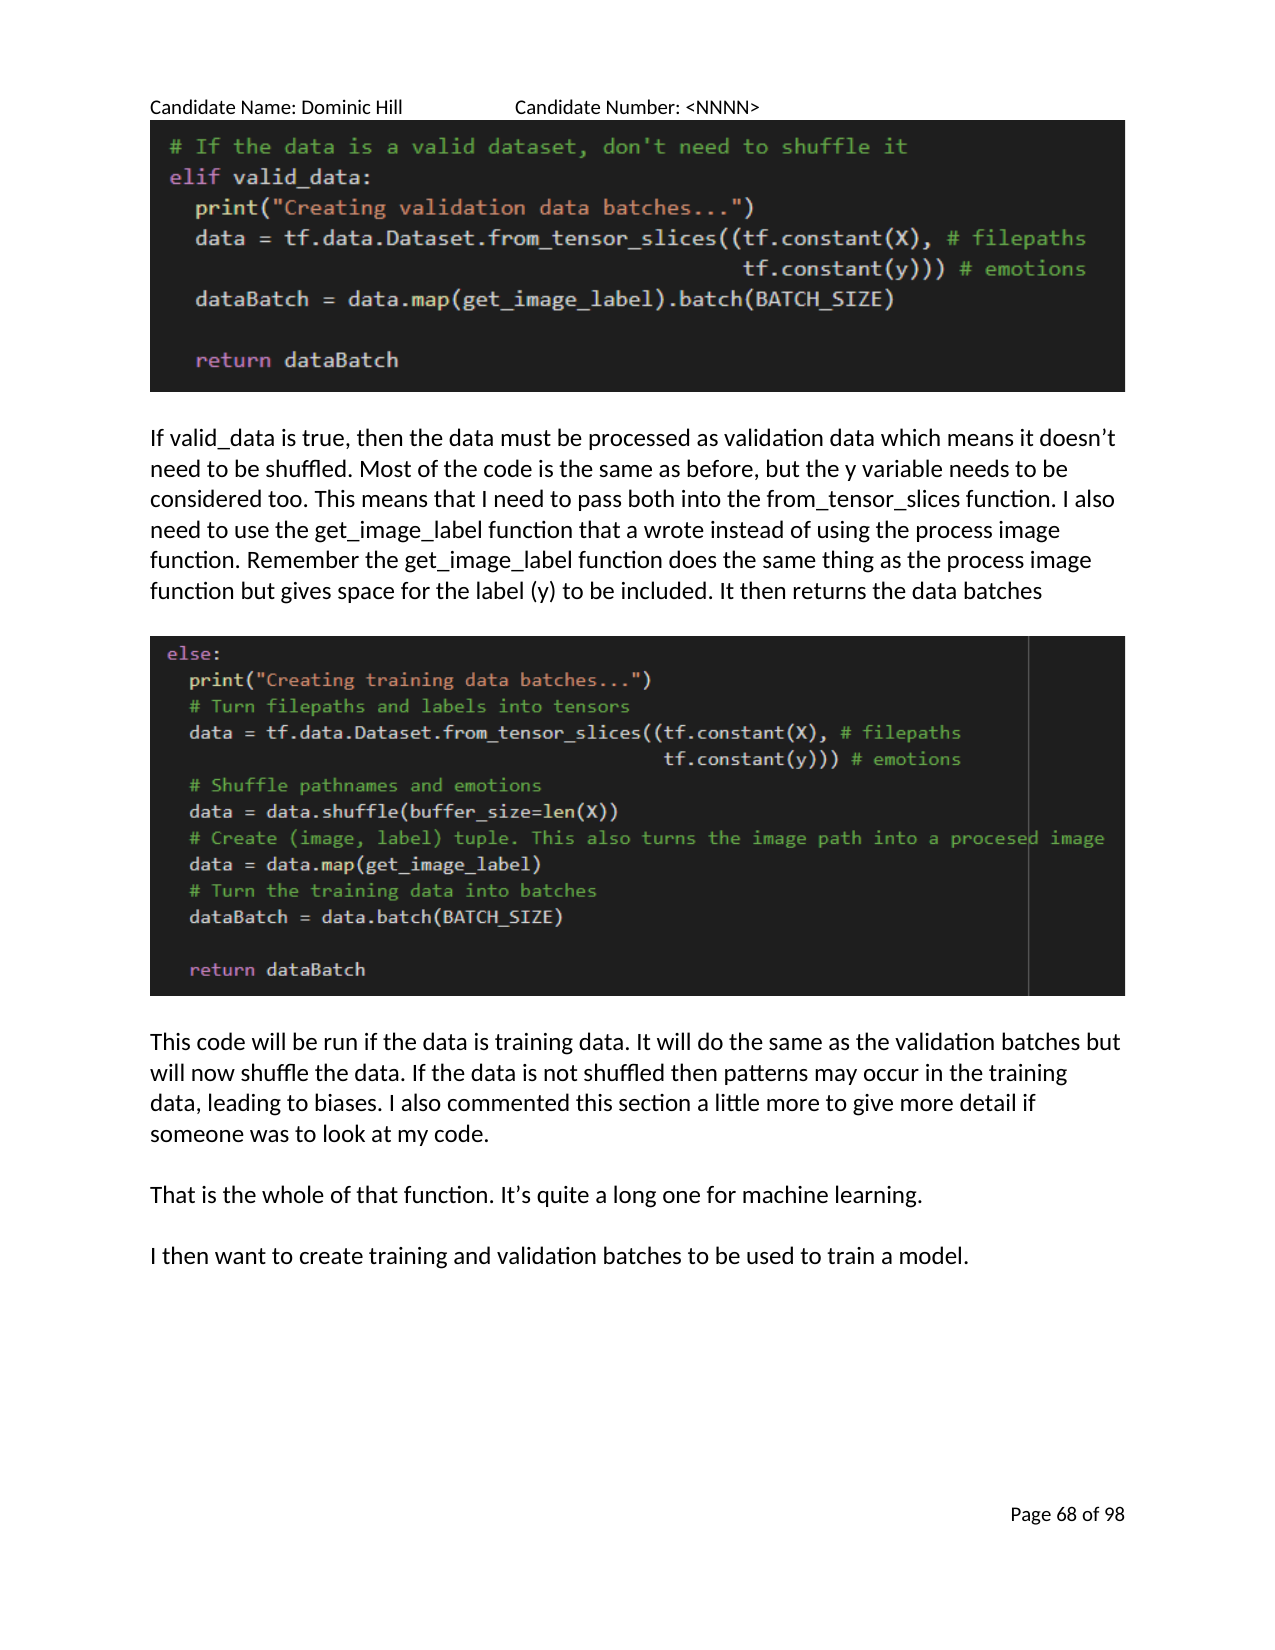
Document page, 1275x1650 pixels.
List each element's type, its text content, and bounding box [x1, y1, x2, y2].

picture [150, 120, 1125, 392]
text This code will be run if the data is training data. It will do the same as the validation batches but will now shuffle the data. If the data is not shuffled then patterns may occur in the training data, leading to biases. I also commented this section a little more to give more detail if someone was to look at my code. [150, 1026, 1125, 1148]
picture [150, 636, 1125, 996]
text If valid_data is true, then the data must be processed as validation data which means it doesn’t need to be shuffled. Most of the code is the same as before, but the y variable needs to be considered too. This means that I need to pass both into the from_tensor_slices function. I also need to use the get_image_label function that a wrote instead of using the process image function. Remember the get_image_label function does the same thing as the process image function but gives space for the label (y) to be included. It then returns the data batches [150, 422, 1125, 606]
text That is the whole of that function. It’s quite a long one for machine learning. [150, 1179, 1125, 1209]
text I then want to create training and validation batches to be used to train a model. [150, 1240, 1125, 1271]
